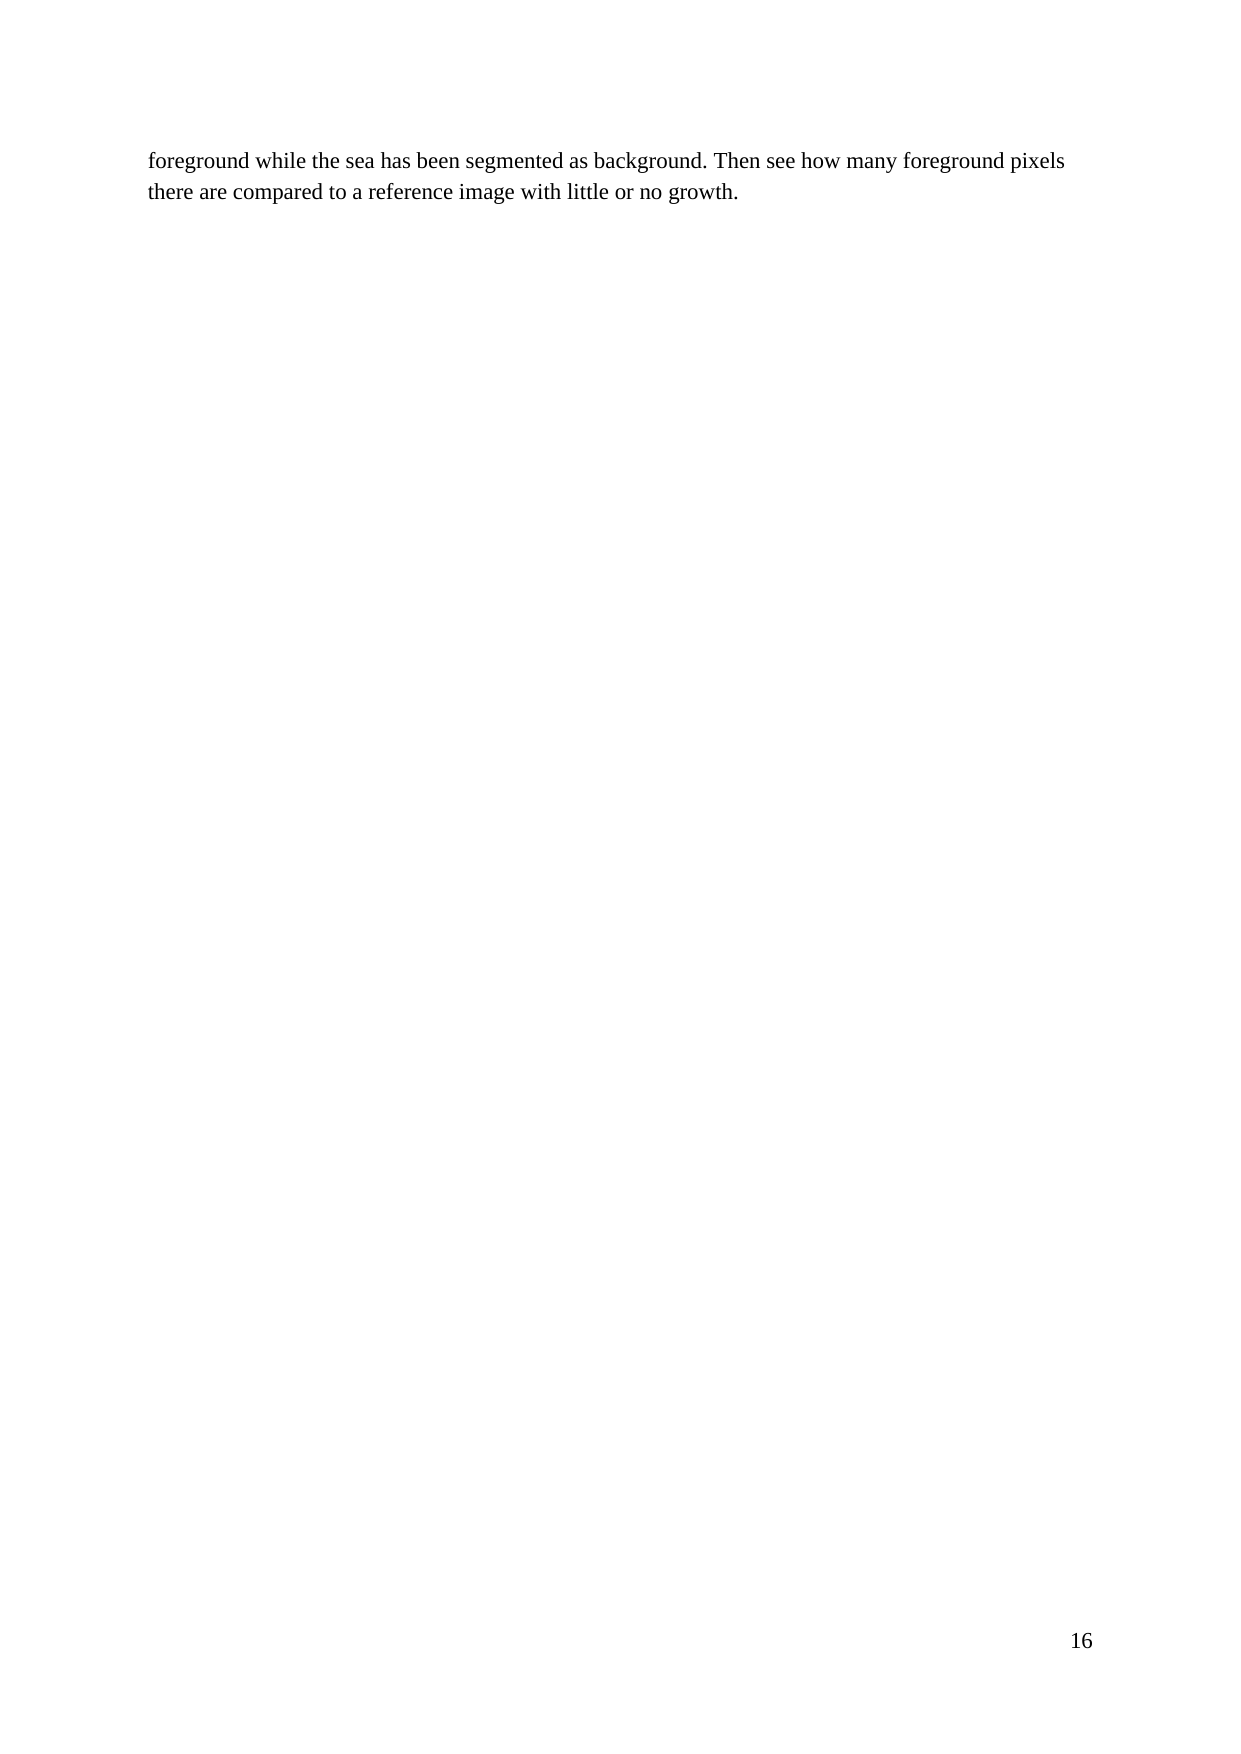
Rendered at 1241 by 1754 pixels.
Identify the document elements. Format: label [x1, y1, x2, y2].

text [148, 148, 1093, 204]
